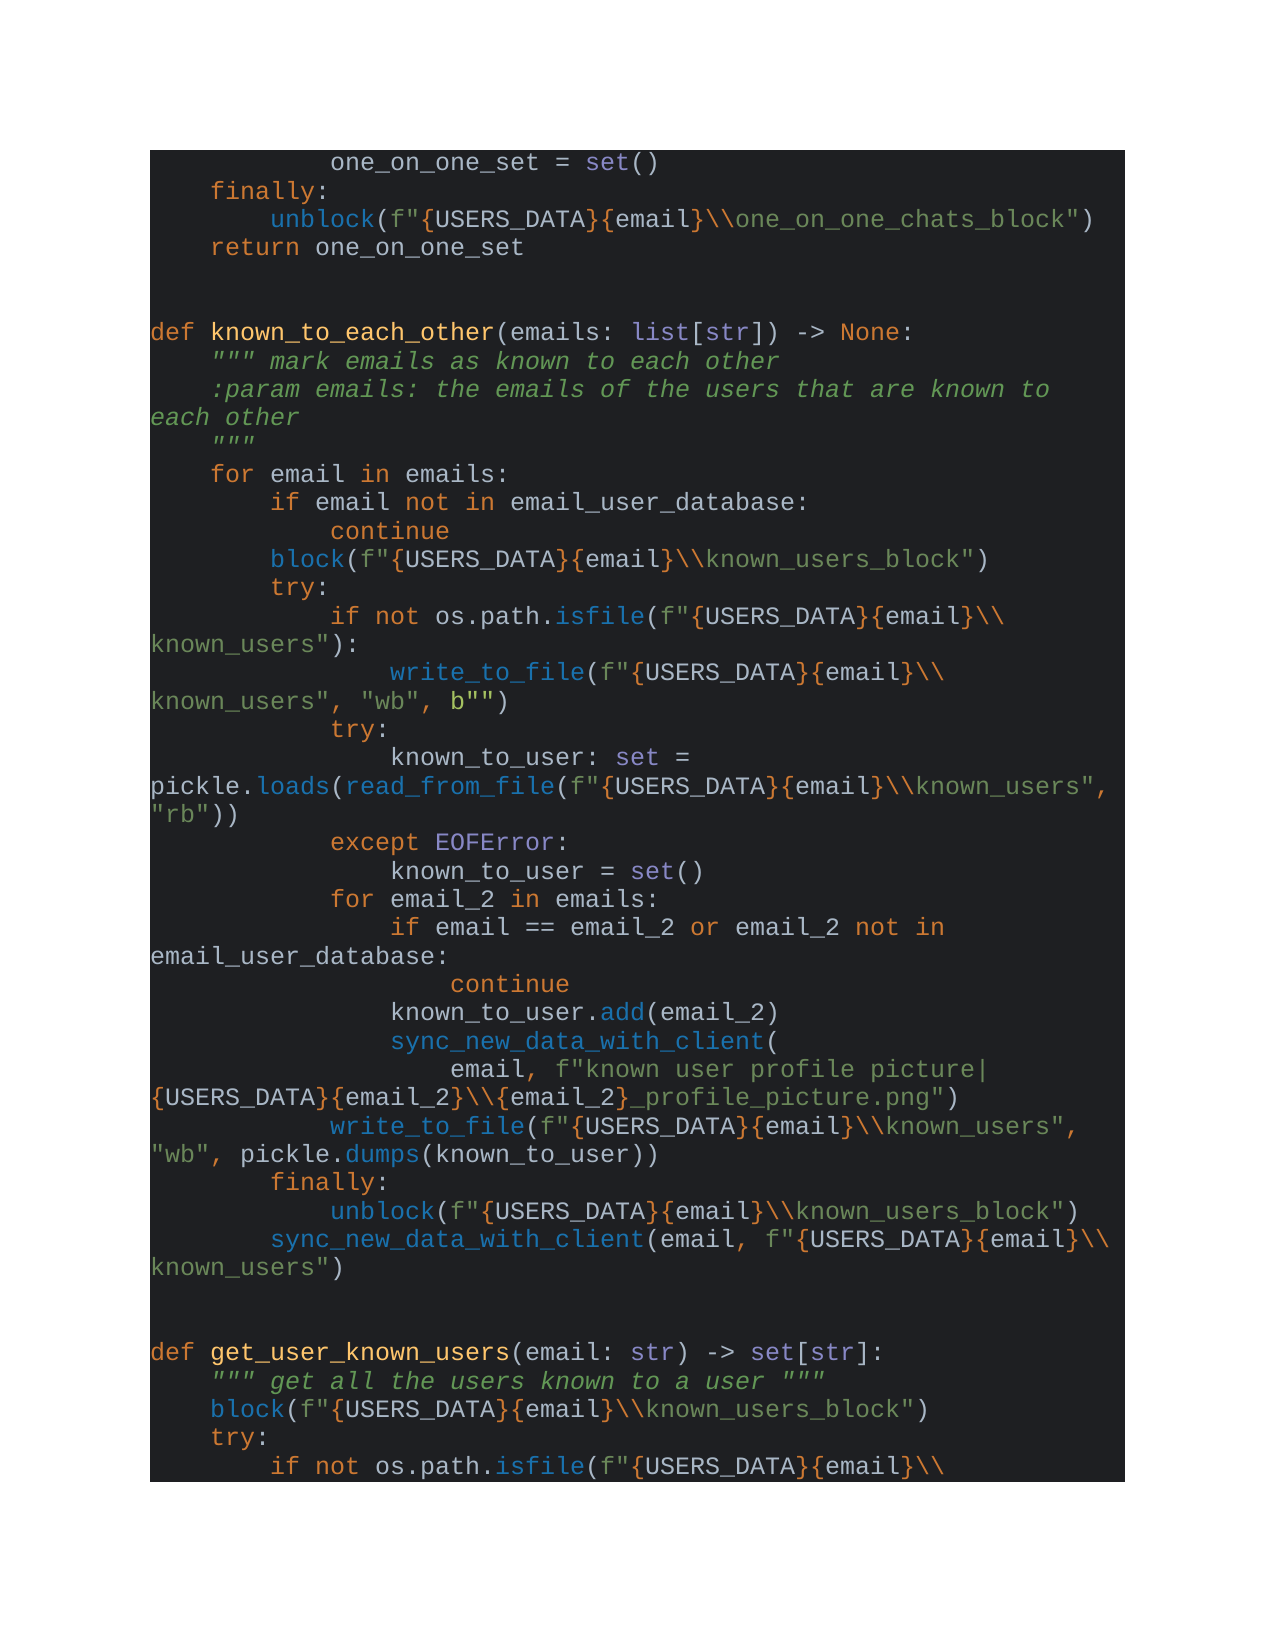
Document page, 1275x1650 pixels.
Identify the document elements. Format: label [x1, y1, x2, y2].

text [150, 150, 1125, 1482]
